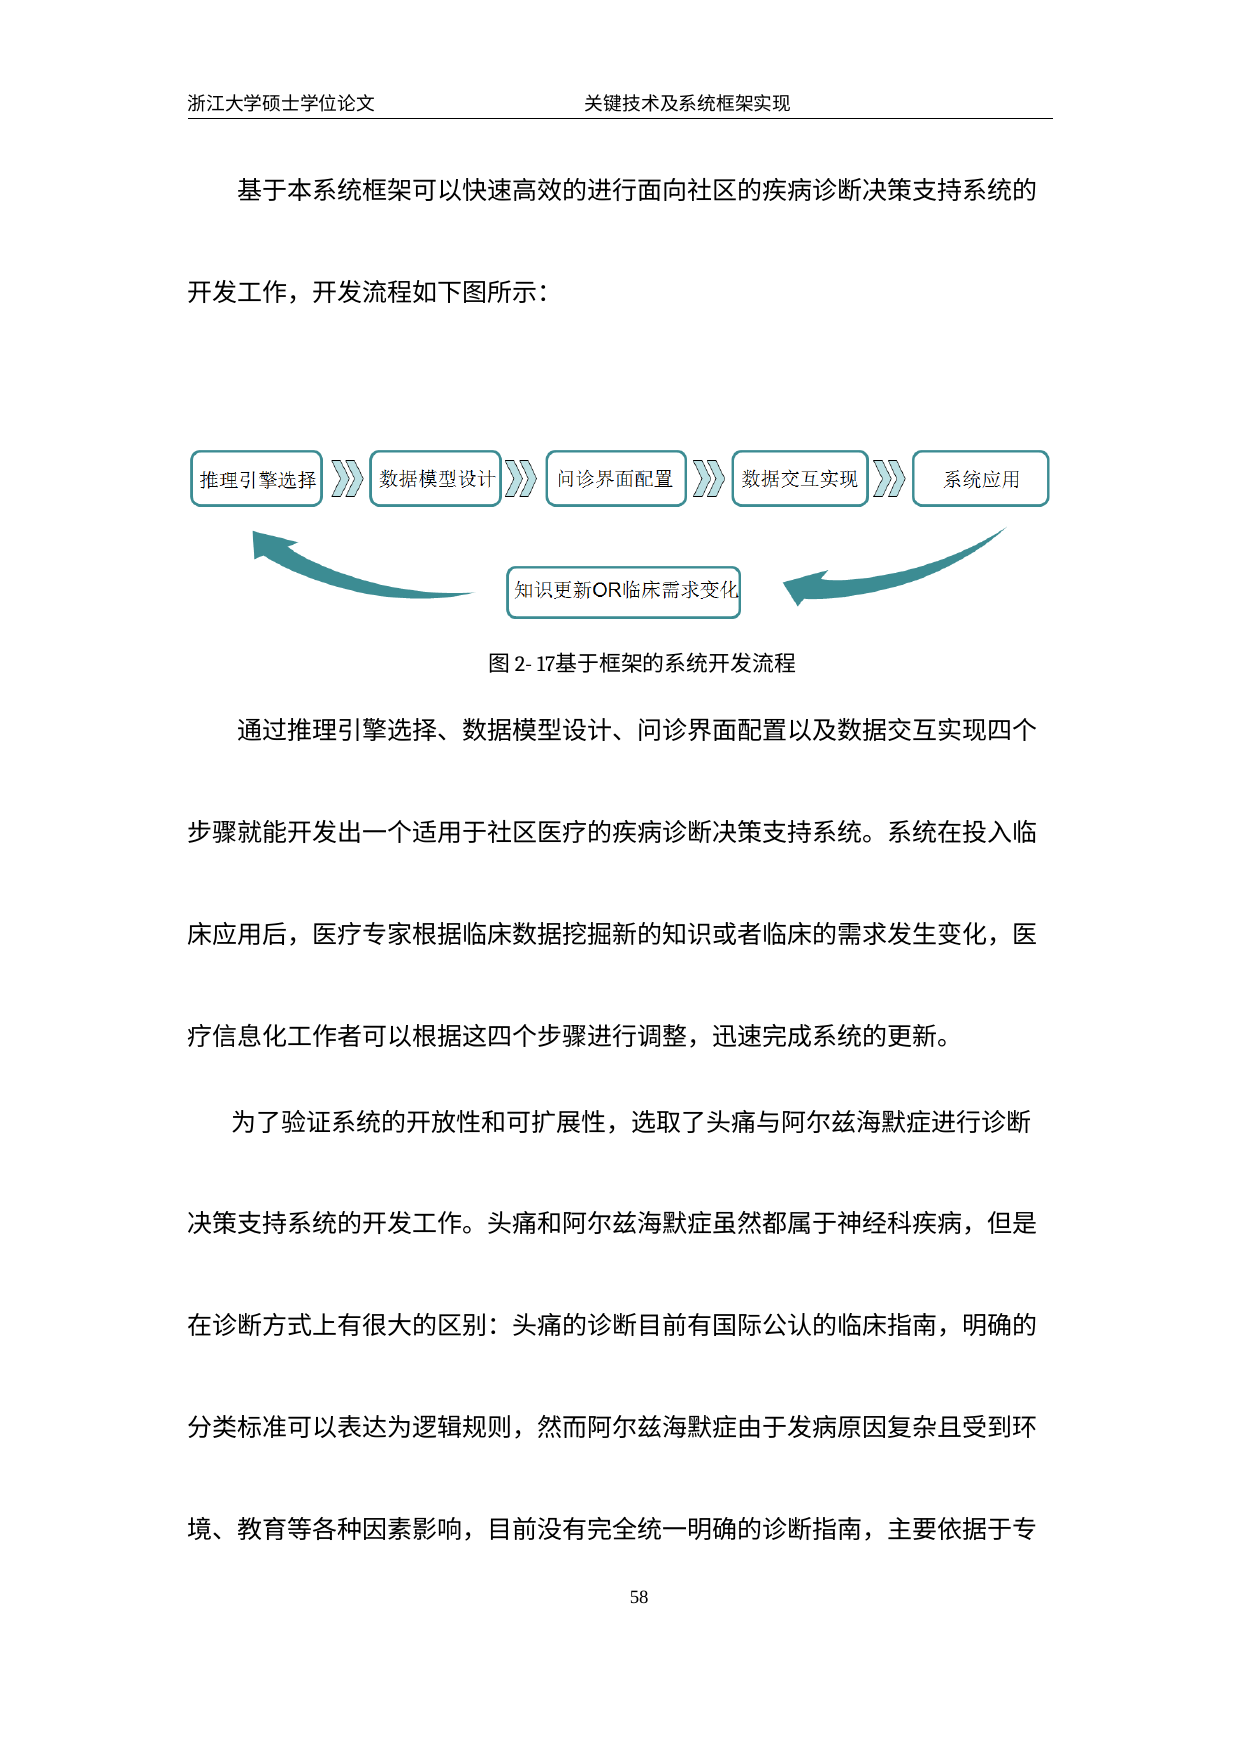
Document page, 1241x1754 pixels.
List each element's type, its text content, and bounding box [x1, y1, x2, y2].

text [187, 1086, 1053, 1562]
picture [187, 434, 1052, 623]
text 通过推理引擎选择、数据模型设计、问诊界面配置以及数据交互实现四个步骤就能开发出一个适用于社区医疗的疾病诊断决策支持系统。系统在投入临床应用后，医疗专家根据临床数据挖掘新的知识或者临床的需求发生变化，医疗信息化工作者可以根据这四个步骤进行调整，迅速完成系统的更新。 [187, 694, 1053, 1068]
text 图2- 17基于框架的系统开发流程 [187, 645, 1053, 679]
